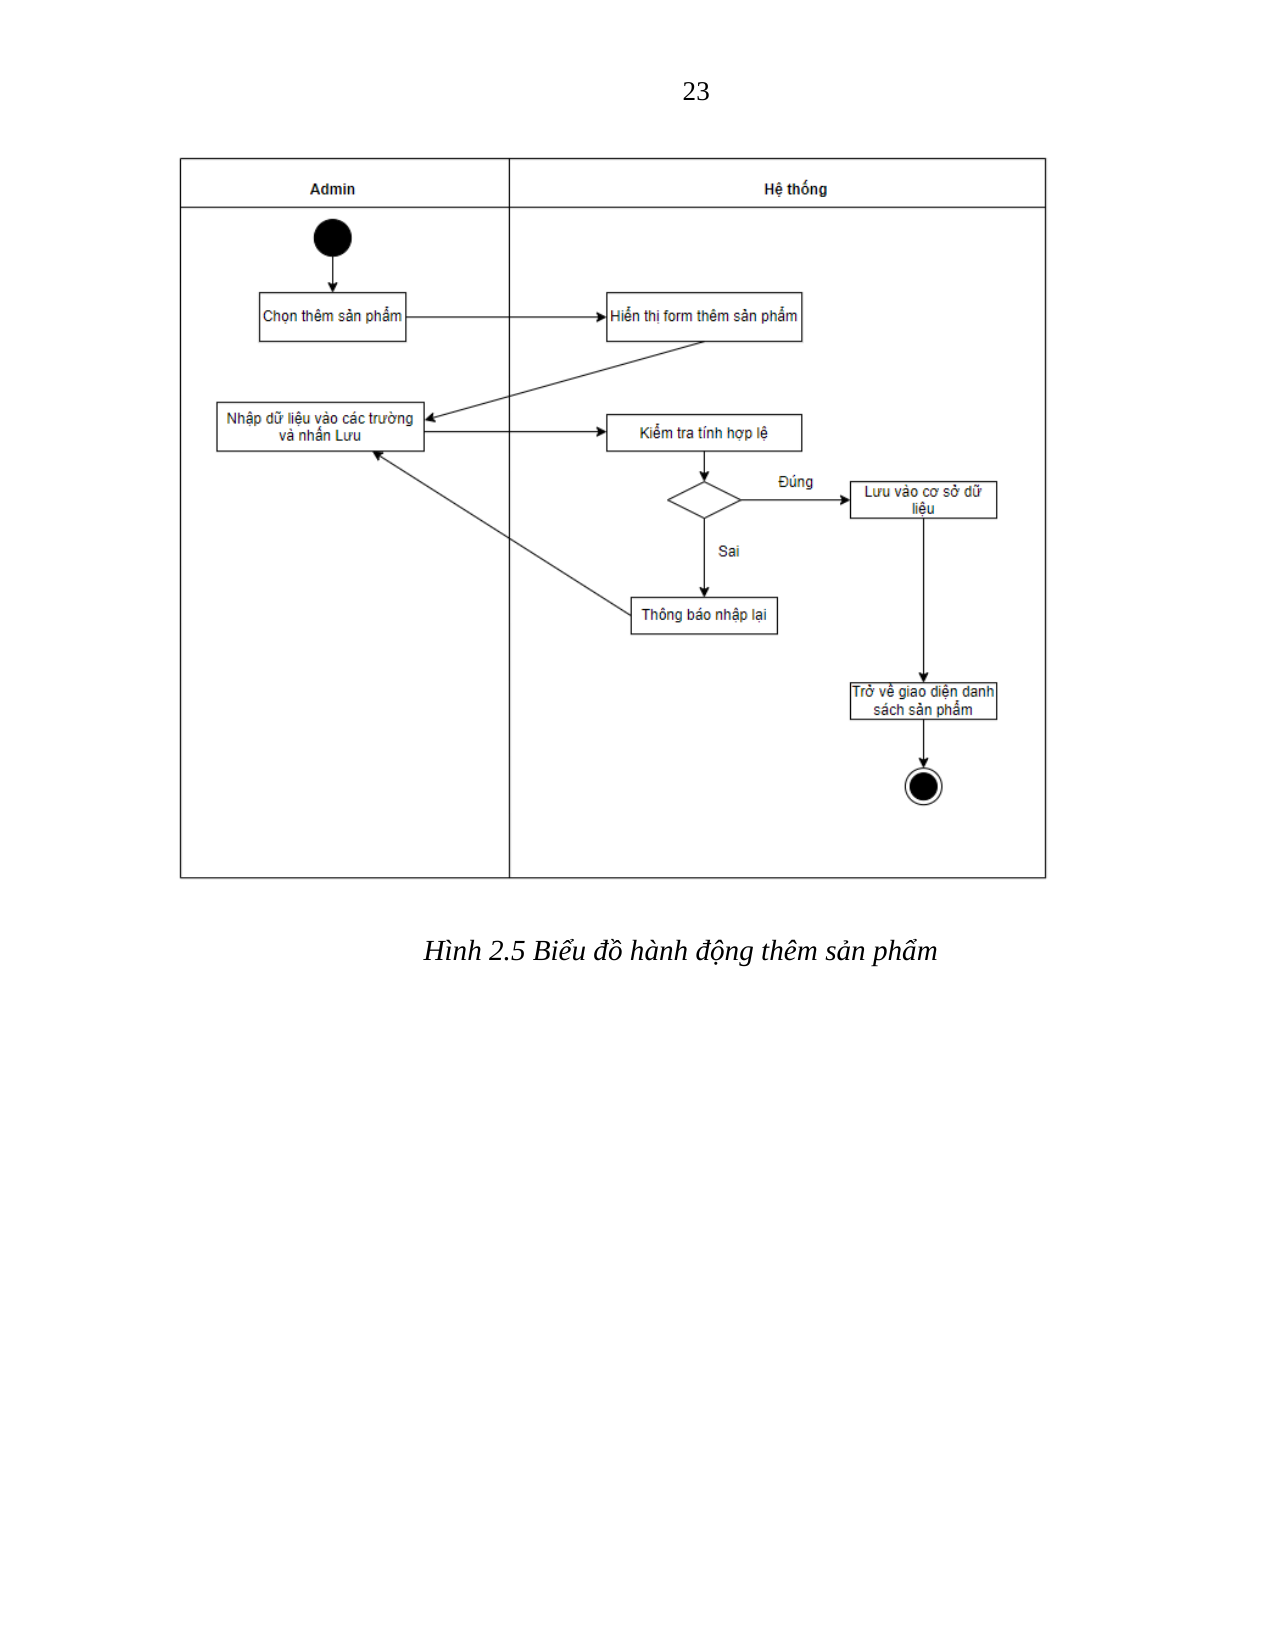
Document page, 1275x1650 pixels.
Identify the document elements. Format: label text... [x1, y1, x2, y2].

text Hình 2.5 Biểu đồ hành động thêm sản phẩm [207, 933, 1157, 966]
picture [169, 147, 1062, 887]
